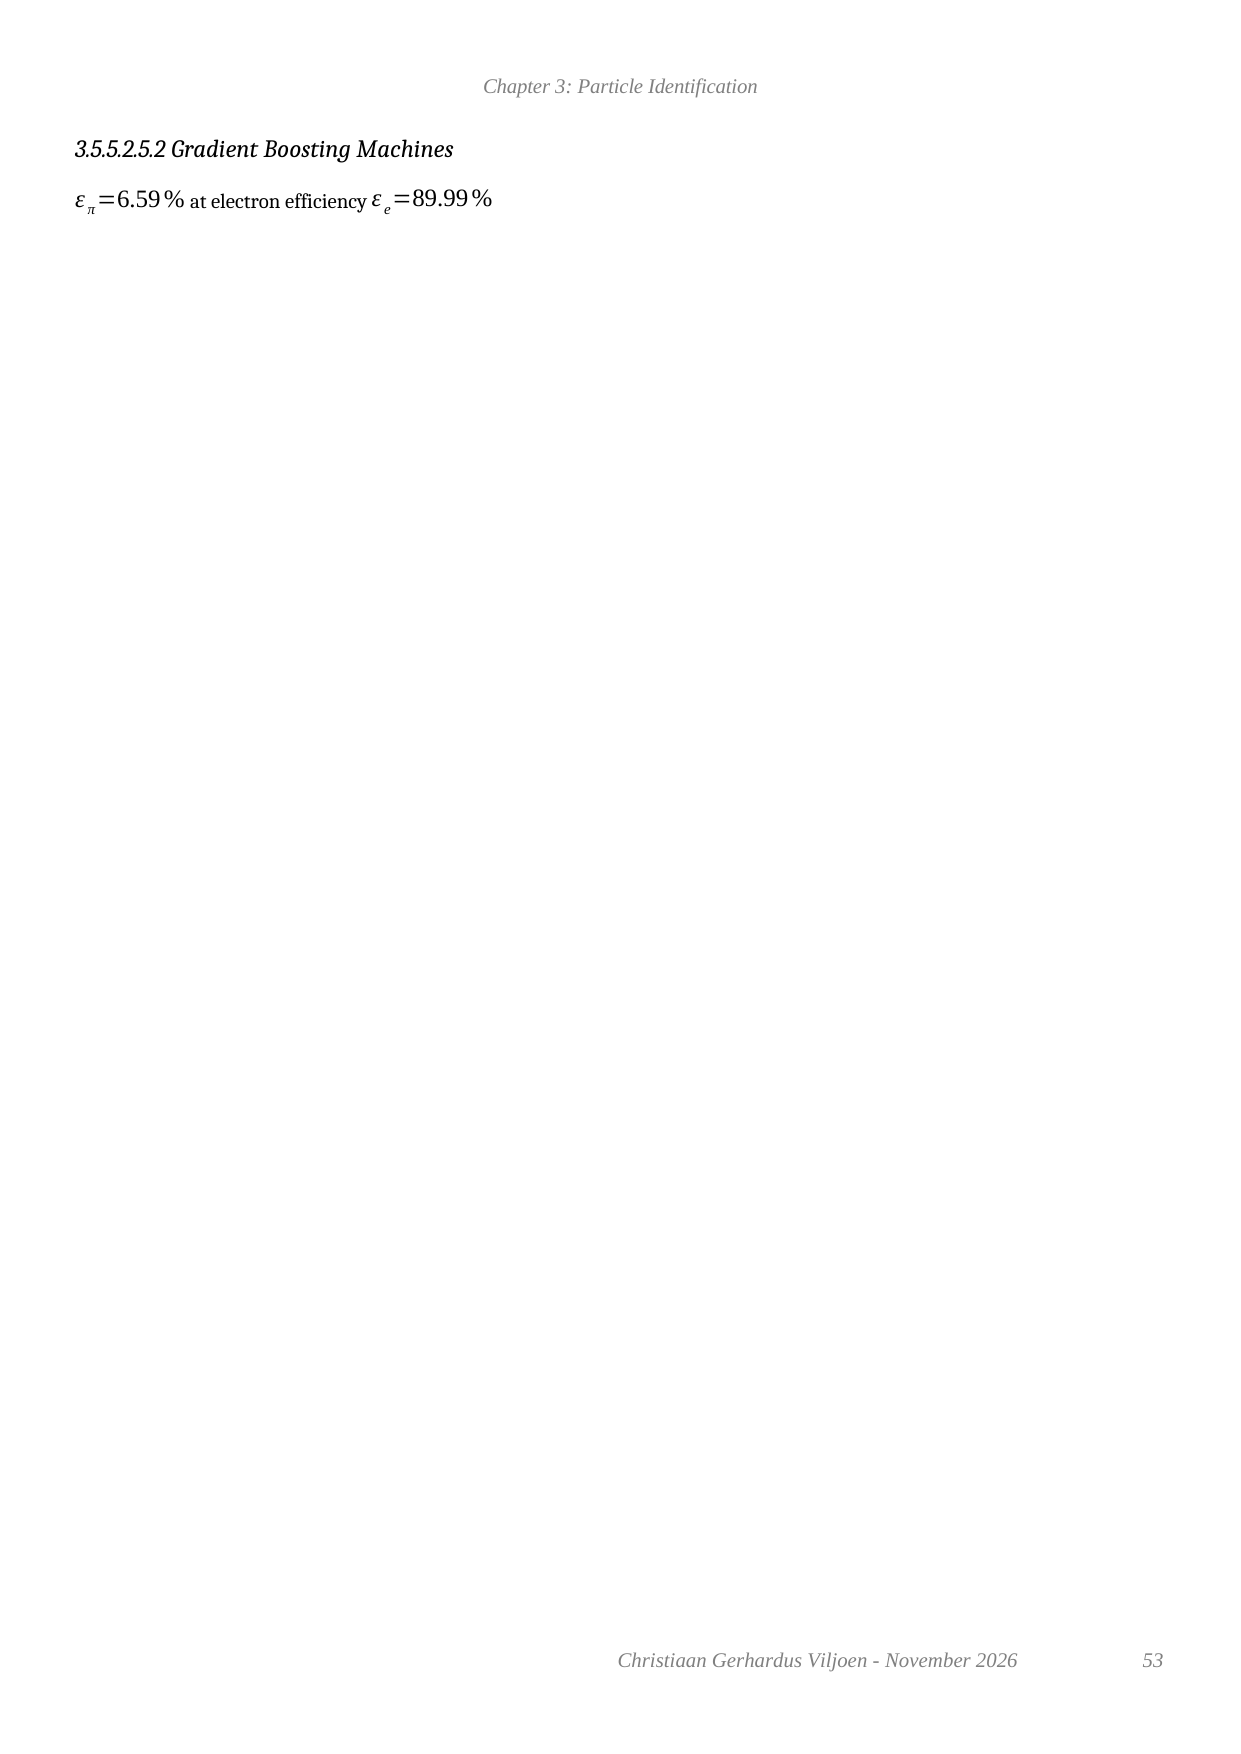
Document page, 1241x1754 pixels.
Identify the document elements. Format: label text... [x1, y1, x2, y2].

subtitle Gradient Boosting Machines [75, 135, 1165, 164]
text at electron efficiency [75, 185, 1165, 218]
